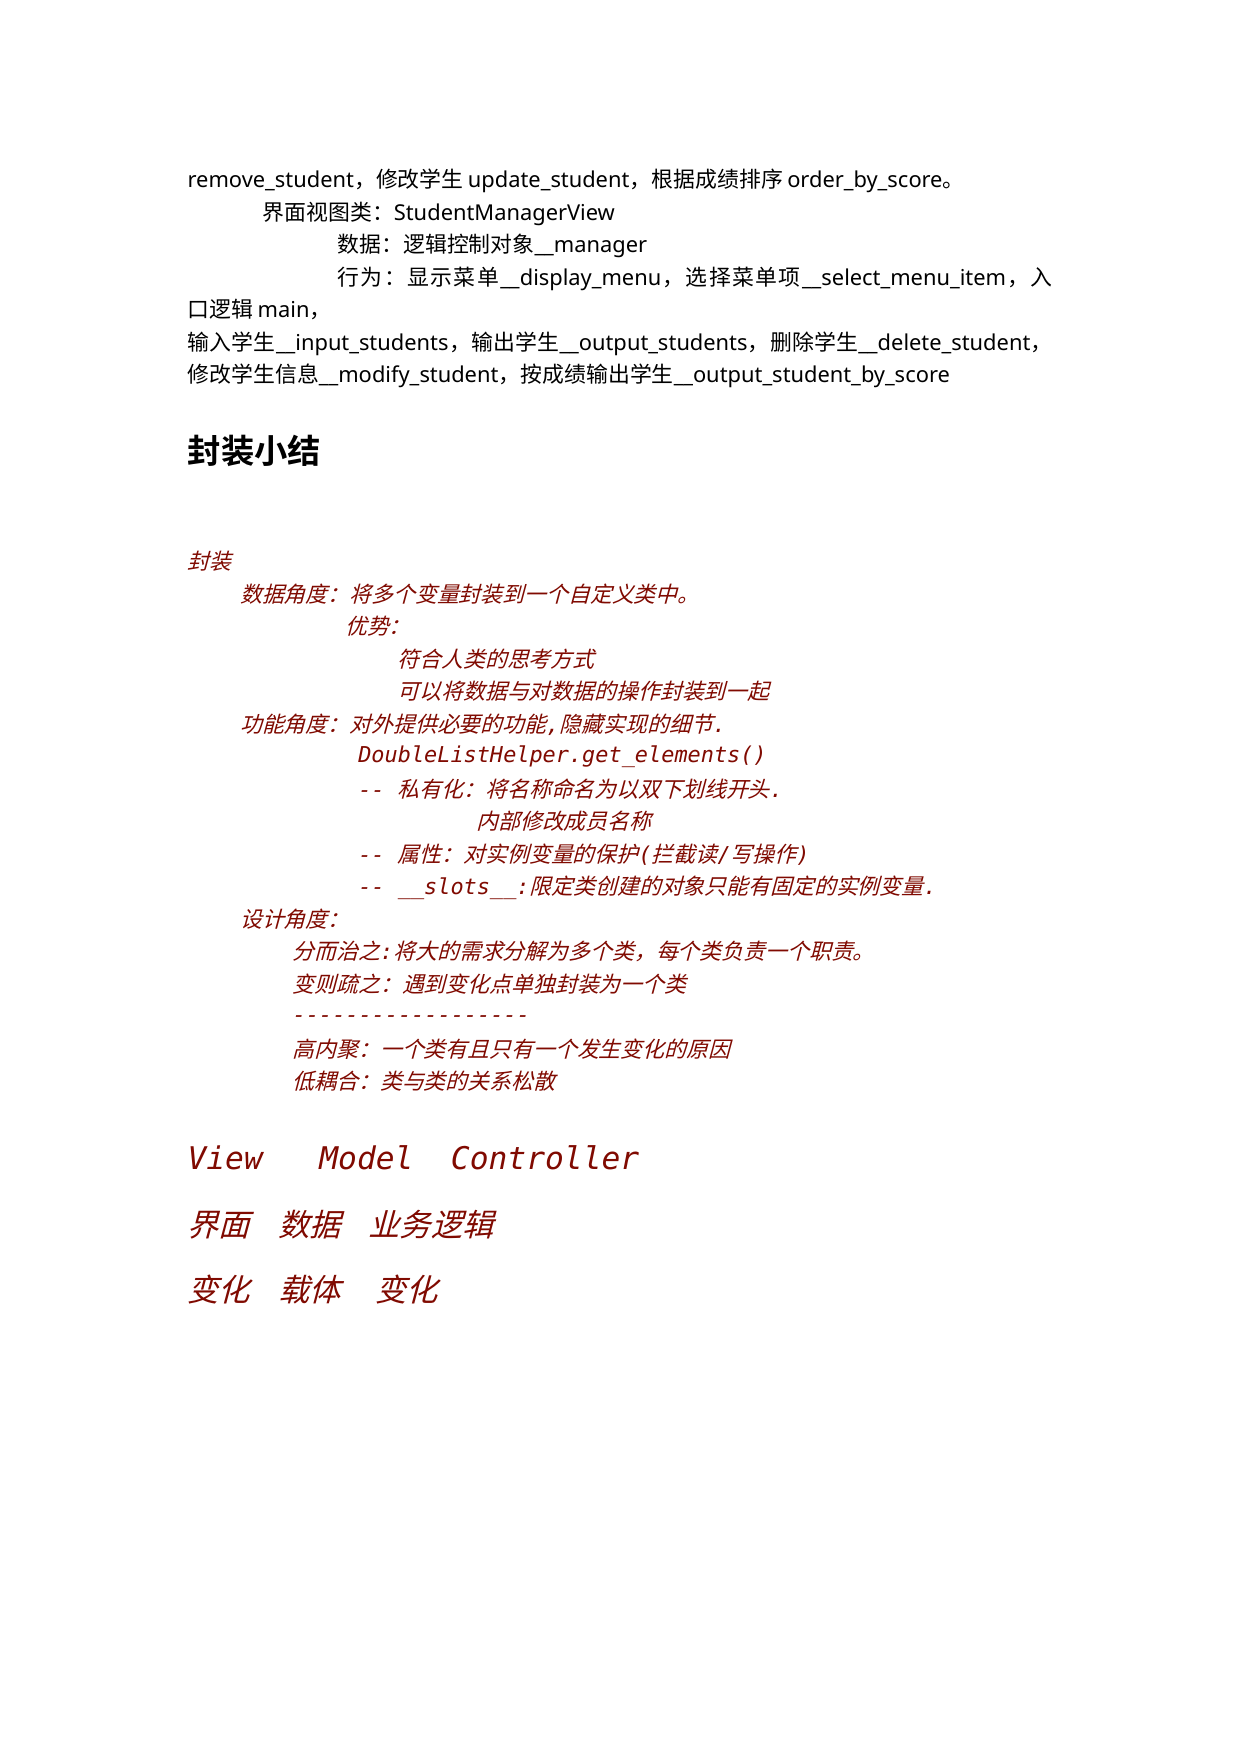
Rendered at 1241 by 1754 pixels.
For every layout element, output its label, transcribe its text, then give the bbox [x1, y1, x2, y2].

text 输入学生__input_students，输出学生__output_students，删除学生__delete_student，修改学生信息__modify_student，按成绩输出学生__output_student_by_score [187, 324, 1053, 389]
text 界面 数据 业务逻辑 [187, 1191, 1053, 1256]
text -- 私有化：将名称命名为以双下划线开头. [187, 771, 1053, 804]
text 数据：逻辑控制对象__manager [187, 227, 1053, 259]
text 封装 [187, 544, 1053, 576]
text 设计角度： [187, 901, 1053, 934]
subtitle 封装小结 [187, 417, 1053, 482]
text 可以将数据与对数据的操作封装到一起 [187, 674, 1053, 706]
text 行为：显示菜单__display_menu，选择菜单项__select_menu_item，入口逻辑main， [187, 259, 1053, 324]
text 低耦合：类与类的关系松散 [187, 1064, 1053, 1096]
text 数据角度：将多个变量封装到一个自定义类中。 [187, 576, 1053, 609]
text DoubleListHelper.get_elements() [187, 739, 1053, 771]
text 高内聚：一个类有且只有一个发生变化的原因 [187, 1031, 1053, 1064]
text 内部修改成员名称 [187, 804, 1053, 836]
text 功能角度：对外提供必要的功能,隐藏实现的细节. [187, 706, 1053, 739]
text 变则疏之：遇到变化点单独封装为一个类 [187, 966, 1053, 999]
text 分而治之:将大的需求分解为多个类，每个类负责一个职责。 [187, 934, 1053, 966]
text 优势： [187, 609, 1053, 641]
text View Model Controller [187, 1126, 1053, 1191]
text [187, 162, 1053, 194]
text 变化 载体 变化 [187, 1256, 1053, 1321]
text 符合人类的思考方式 [187, 641, 1053, 674]
text 界面视图类：StudentManagerView [187, 194, 1053, 227]
text -- 属性：对实例变量的保护(拦截读/写操作) [187, 836, 1053, 869]
text ------------------ [187, 999, 1053, 1031]
text -- __slots__:限定类创建的对象只能有固定的实例变量. [187, 869, 1053, 901]
